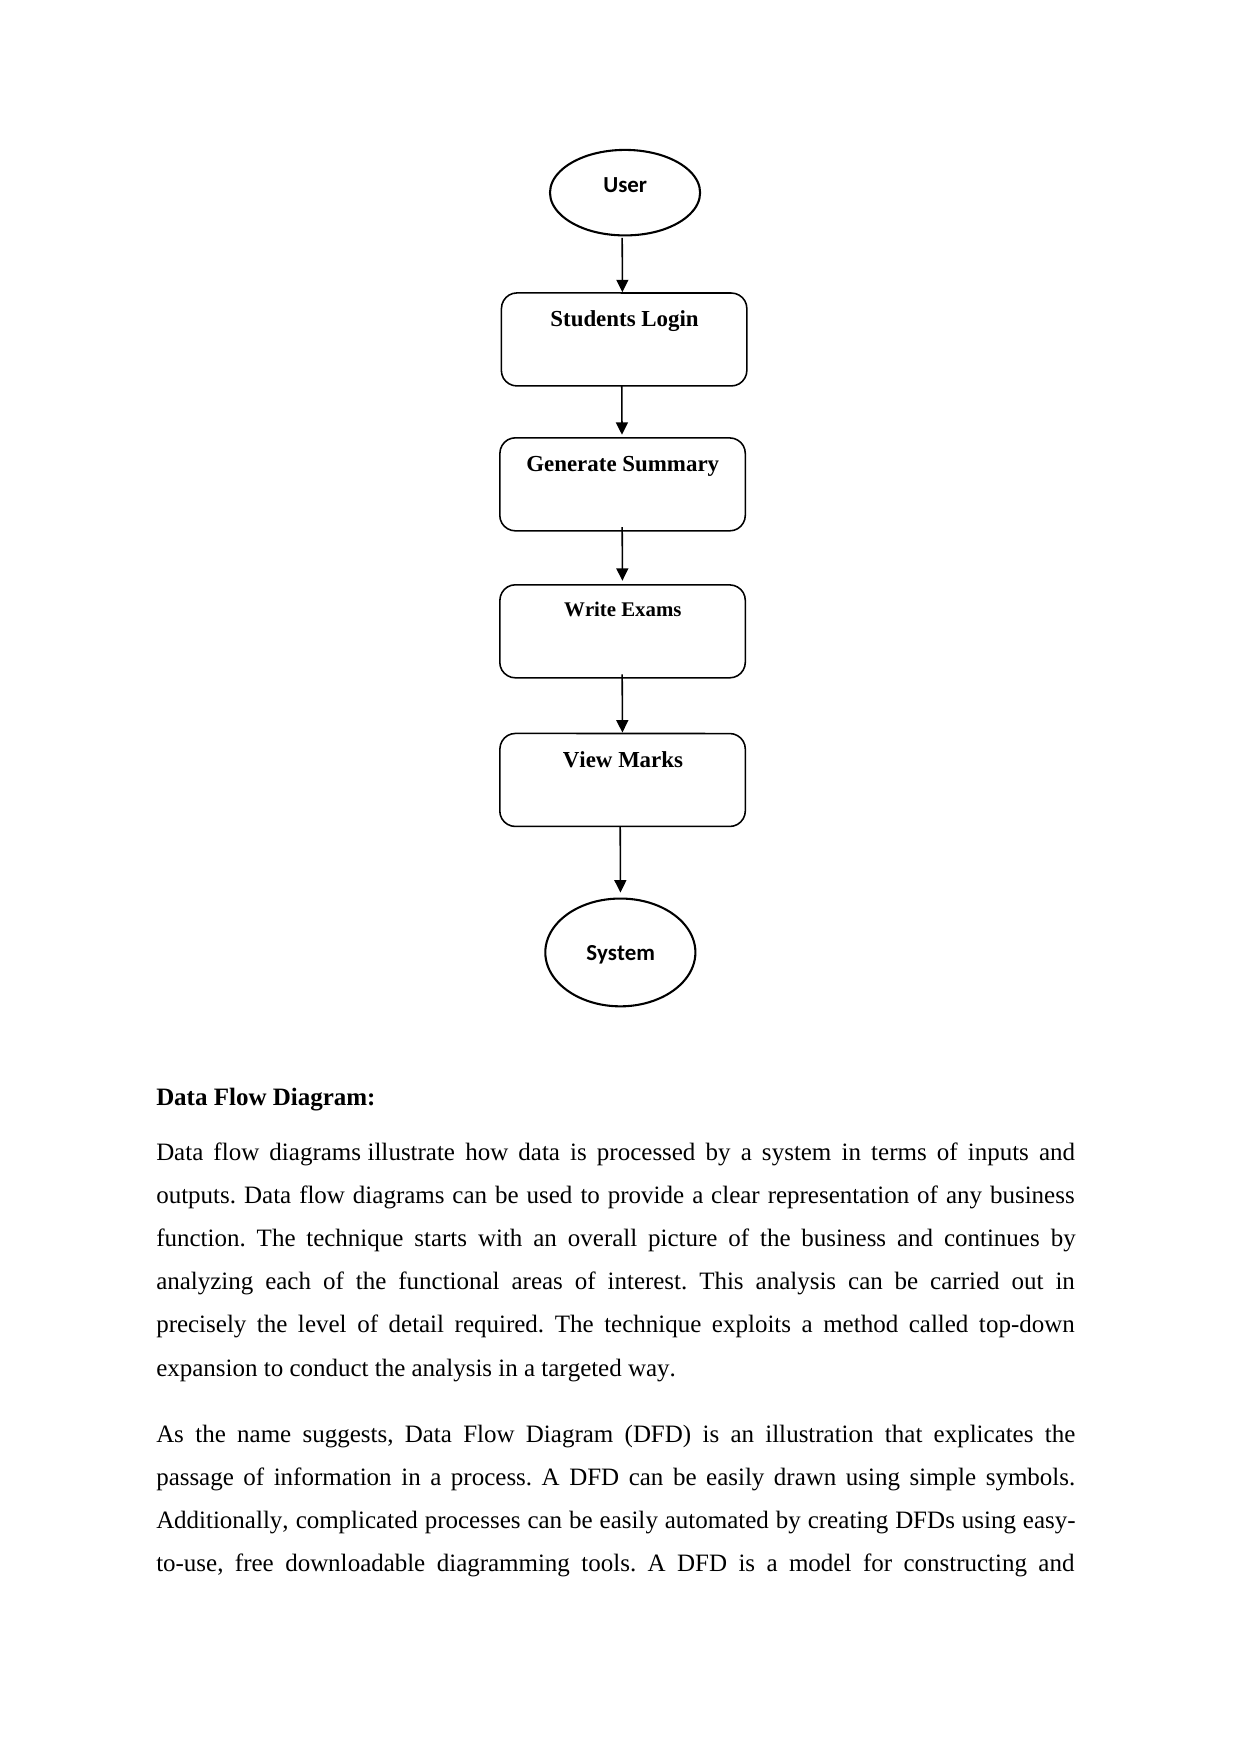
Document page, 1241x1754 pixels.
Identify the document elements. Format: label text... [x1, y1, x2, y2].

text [156, 1419, 1076, 1577]
text Data Flow Diagram: [156, 1082, 1084, 1111]
text Data flow diagrams illustrate how data is processed by a system in terms of inputs and outputs. Data flow diagrams can be used to provide a clear representation of any business function. The technique starts with an overall picture of the business and continues by analyzing each of the functional areas of interest. This analysis can be carried out in precisely the level of detail required. The technique exploits a method called top-down expansion to conduct the analysis in a targeted way. [156, 1137, 1076, 1381]
